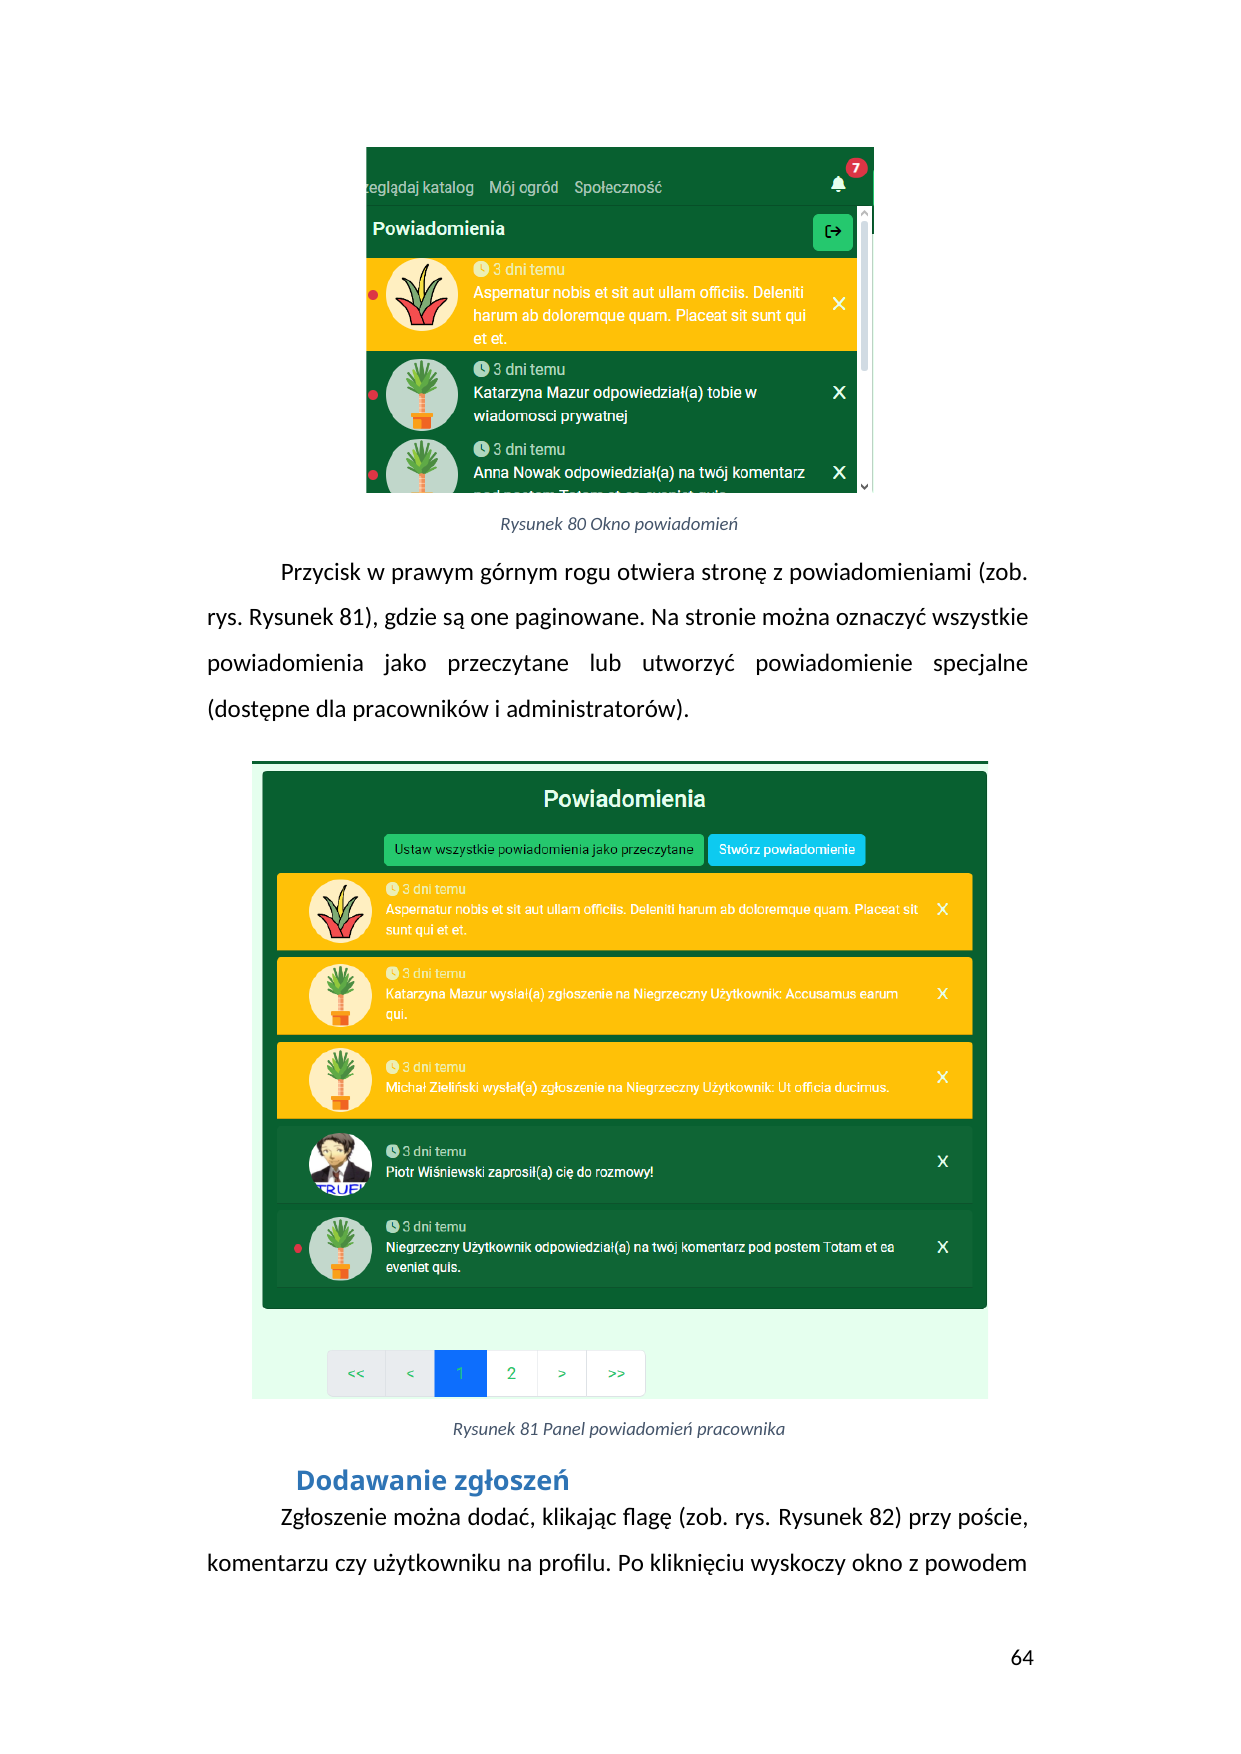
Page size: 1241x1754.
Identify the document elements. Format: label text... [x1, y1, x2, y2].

subtitle Dodawanie zgłoszeń [295, 1461, 1033, 1498]
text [207, 1501, 1029, 1577]
picture [252, 761, 989, 1399]
picture [366, 147, 874, 493]
text Przycisk w prawym górnym rogu otwiera stronę z powiadomieniami (zob. rys. 81), gdzie są one paginowane. Na stronie można oznaczyć wszystkie powiadomienia jako przeczytane lub utworzyć powiadomienie specjalne (dostępne dla pracowników i administratorów). [207, 556, 1029, 723]
